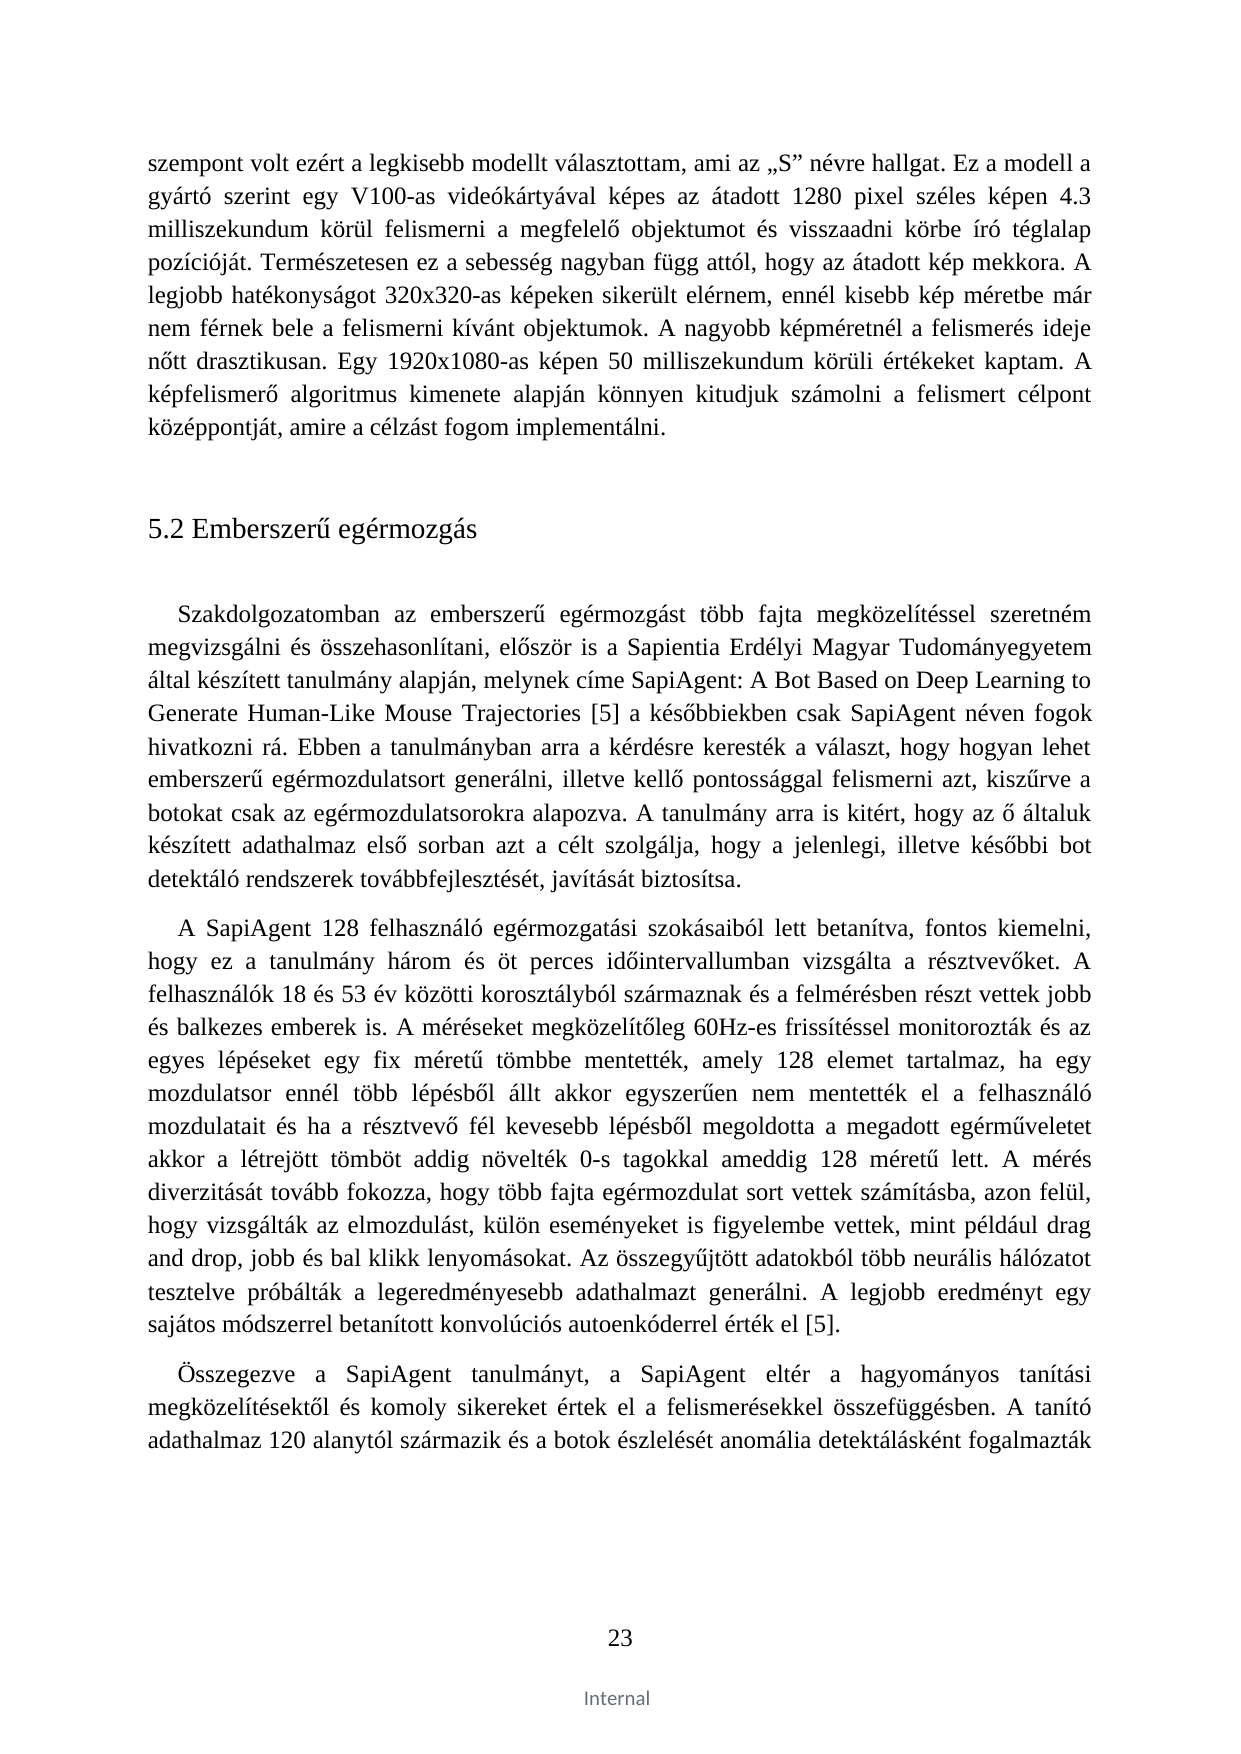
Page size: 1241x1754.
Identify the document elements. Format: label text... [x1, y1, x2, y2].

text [148, 148, 1092, 441]
subtitle 5.2 Emberszerű egérmozgás [148, 511, 1092, 545]
text A SapiAgent 128 felhasználó egérmozgatási szokásaiból lett betanítva, fontos kiemelni, hogy ez a tanulmány három és öt perces időintervallumban vizsgálta a résztvevőket. A felhasználók 18 és 53 év közötti korosztályból származnak és a felmérésben részt vettek jobb és balkezes emberek is. A méréseket megközelítőleg 60Hz-es frissítéssel monitorozták és az egyes lépéseket egy fix méretű tömbbe mentették, amely 128 elemet tartalmaz, ha egy mozdulatsor ennél több lépésből állt akkor egyszerűen nem mentették el a felhasználó mozdulatait és ha a résztvevő fél kevesebb lépésből megoldotta a megadott egérműveletet akkor a létrejött tömböt addig növelték 0-s tagokkal ameddig 128 méretű lett. A mérés diverzitását tovább fokozza, hogy több fajta egérmozdulat sort vettek számításba, azon felül, hogy vizsgálták az elmozdulást, külön eseményeket is figyelembe vettek, mint például drag and drop, jobb és bal klikk lenyomásokat. Az összegyűjtött adatokból több neurális hálózatot tesztelve próbálták a legeredményesebb adathalmazt generálni. A legjobb eredményt egy sajátos módszerrel betanított konvolúciós autoenkóderrel érték el. [148, 913, 1092, 1338]
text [148, 1359, 1092, 1454]
text Szakdolgozatomban az emberszerű egérmozgást több fajta megközelítéssel szeretném megvizsgálni és összehasonlítani, először is a Sapientia Erdélyi Magyar Tudományegyetem által készített tanulmány alapján, melynek címe SapiAgent: A Bot Based on Deep Learning to Generate Human-Like Mouse Trajectories a későbbiekben csak SapiAgent néven fogok hivatkozni rá. Ebben a tanulmányban arra a kérdésre keresték a választ, hogy hogyan lehet emberszerű egérmozdulatsort generálni, illetve kellő pontossággal felismerni azt, kiszűrve a botokat csak az egérmozdulatsorokra alapozva. A tanulmány arra is kitért, hogy az ő általuk készített adathalmaz első sorban azt a célt szolgálja, hogy a jelenlegi, illetve későbbi bot detektáló rendszerek továbbfejlesztését, javítását biztosítsa. [148, 599, 1092, 892]
